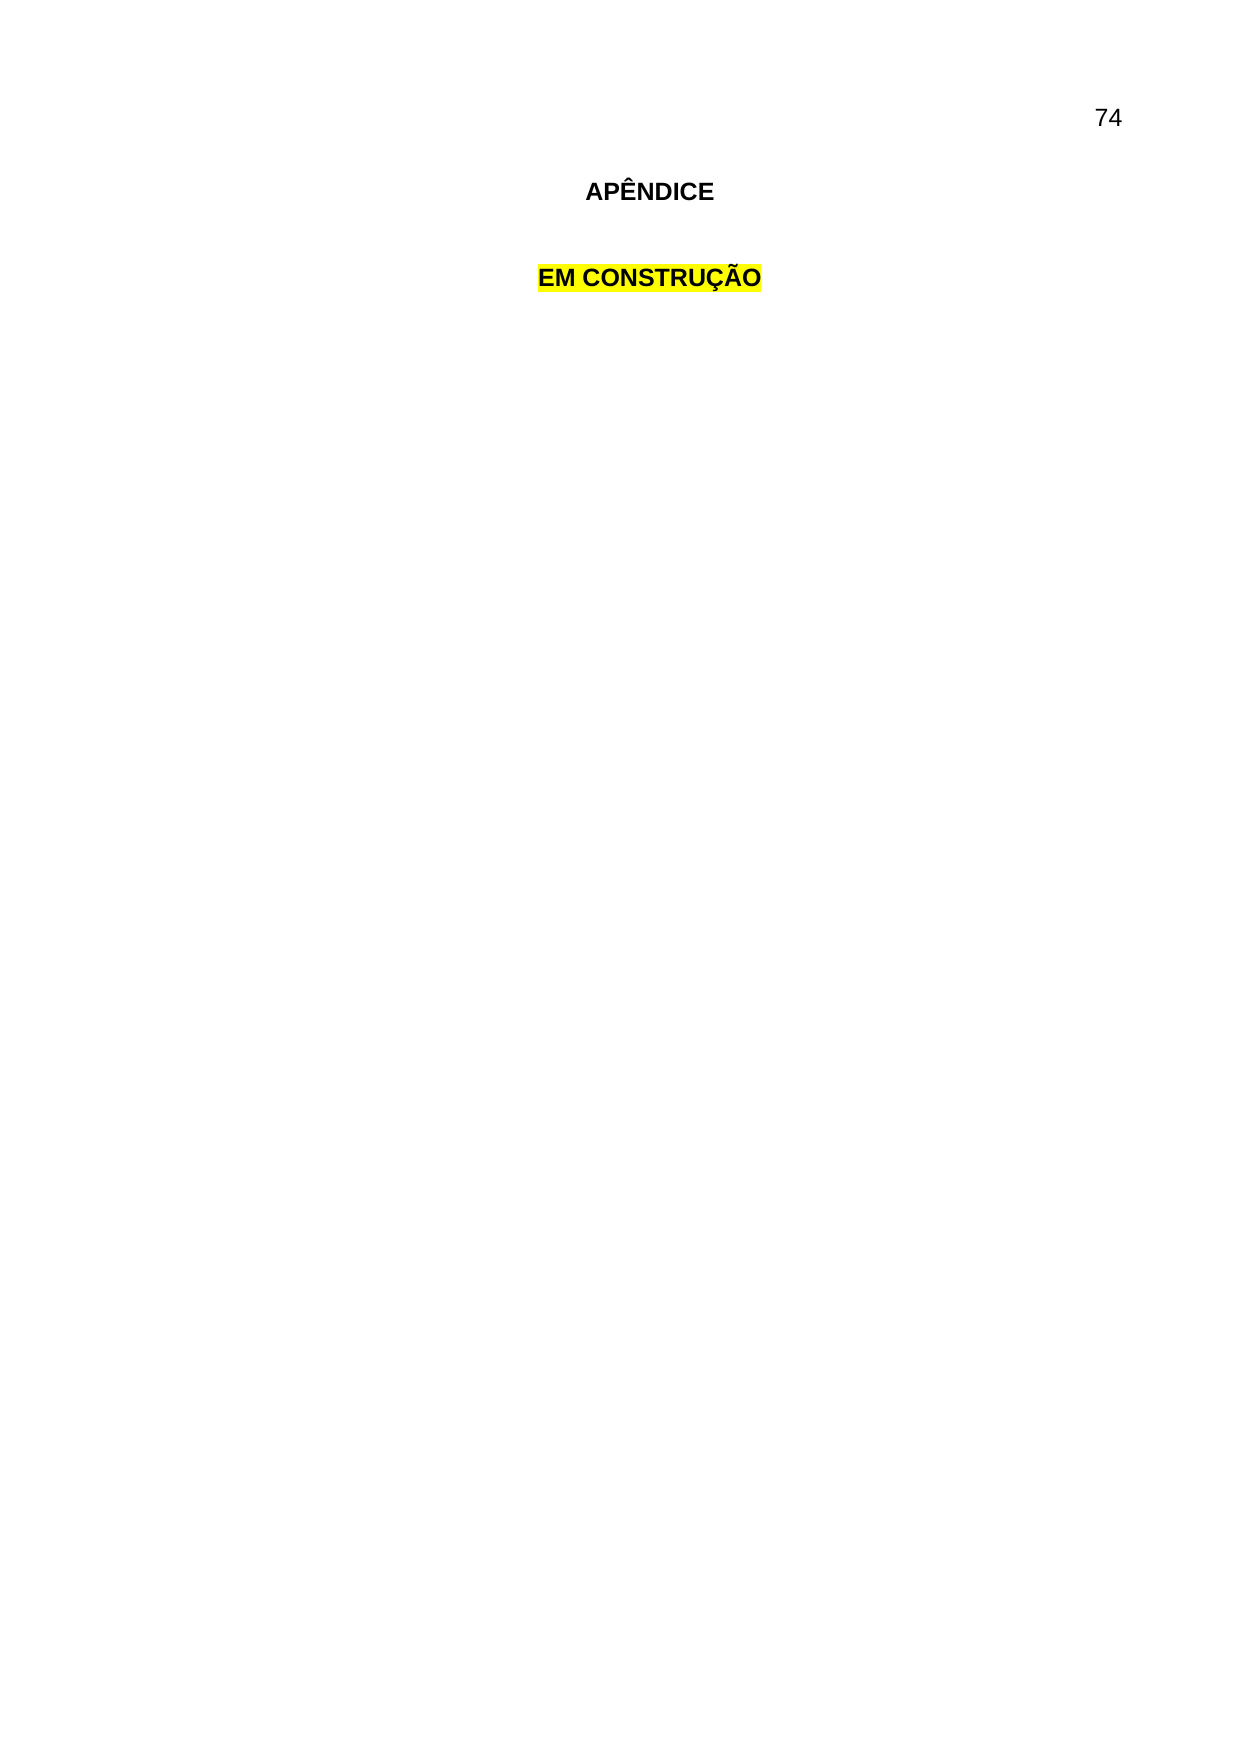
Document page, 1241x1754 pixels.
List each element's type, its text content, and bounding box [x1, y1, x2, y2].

text EM CONSTRUÇÃO [177, 263, 1122, 292]
text APÊNDICE [177, 177, 1122, 206]
